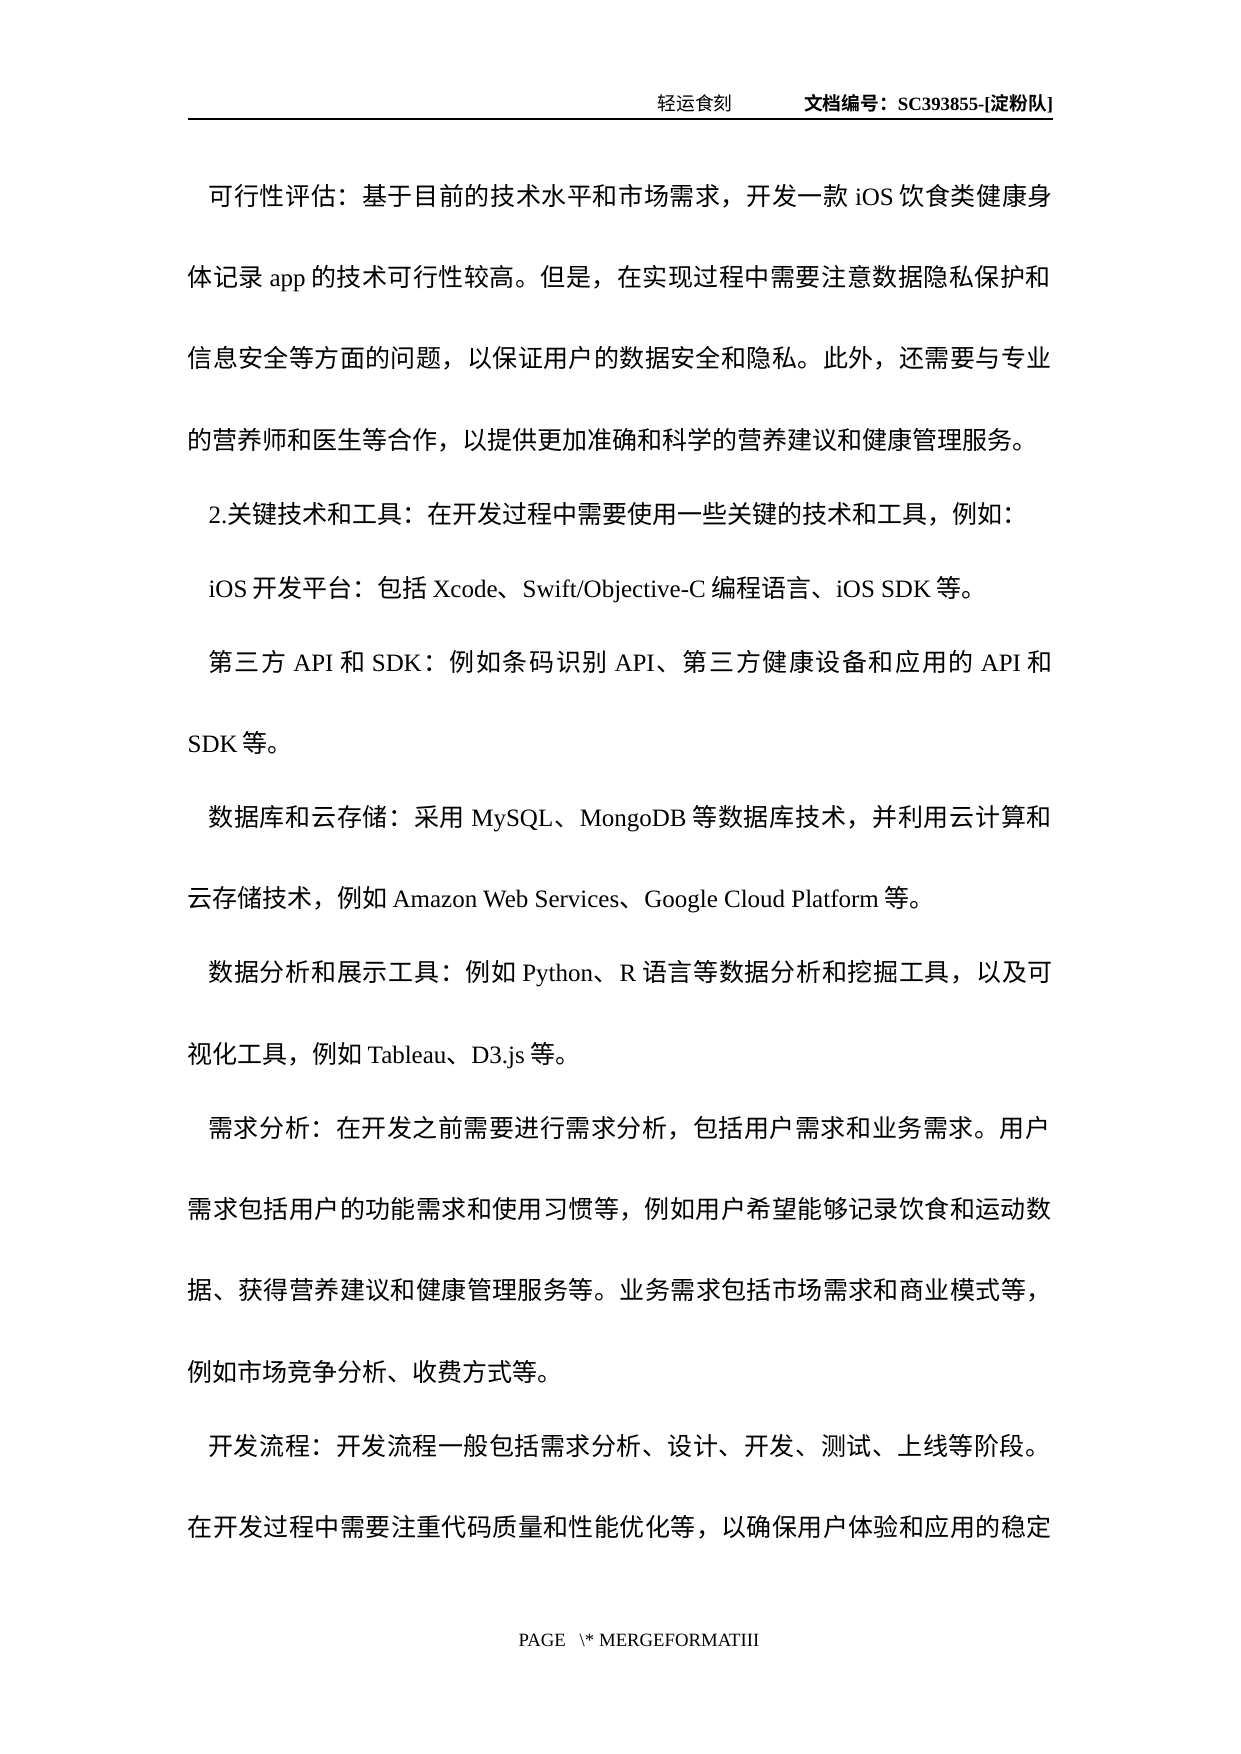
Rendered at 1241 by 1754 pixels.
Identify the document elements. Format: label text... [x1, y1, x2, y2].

text 数据分析和展示工具：例如Python、R语言等数据分析和挖掘工具，以及可视化工具，例如Tableau、D3.js等。 [187, 938, 1053, 1085]
text 可行性评估：基于目前的技术水平和市场需求，开发一款iOS饮食类健康身体记录app的技术可行性较高。但是，在实现过程中需要注意数据隐私保护和信息安全等方面的问题，以保证用户的数据安全和隐私。此外，还需要与专业的营养师和医生等合作，以提供更加准确和科学的营养建议和健康管理服务。 [187, 162, 1053, 471]
text 需求分析：在开发之前需要进行需求分析，包括用户需求和业务需求。用户需求包括用户的功能需求和使用习惯等，例如用户希望能够记录饮食和运动数据、获得营养建议和健康管理服务等。业务需求包括市场需求和商业模式等，例如市场竞争分析、收费方式等。 [187, 1094, 1053, 1403]
text 数据库和云存储：采用MySQL、MongoDB等数据库技术，并利用云计算和云存储技术，例如Amazon Web Services、Google Cloud Platform等。 [187, 783, 1053, 929]
text 2.关键技术和工具：在开发过程中需要使用一些关键的技术和工具，例如： [187, 480, 1053, 545]
text 第三方API和SDK：例如条码识别API、第三方健康设备和应用的API和SDK等。 [187, 628, 1053, 774]
text iOS开发平台：包括Xcode、Swift/Objective-C编程语言、iOS SDK等。 [187, 554, 1053, 619]
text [187, 1412, 1053, 1558]
